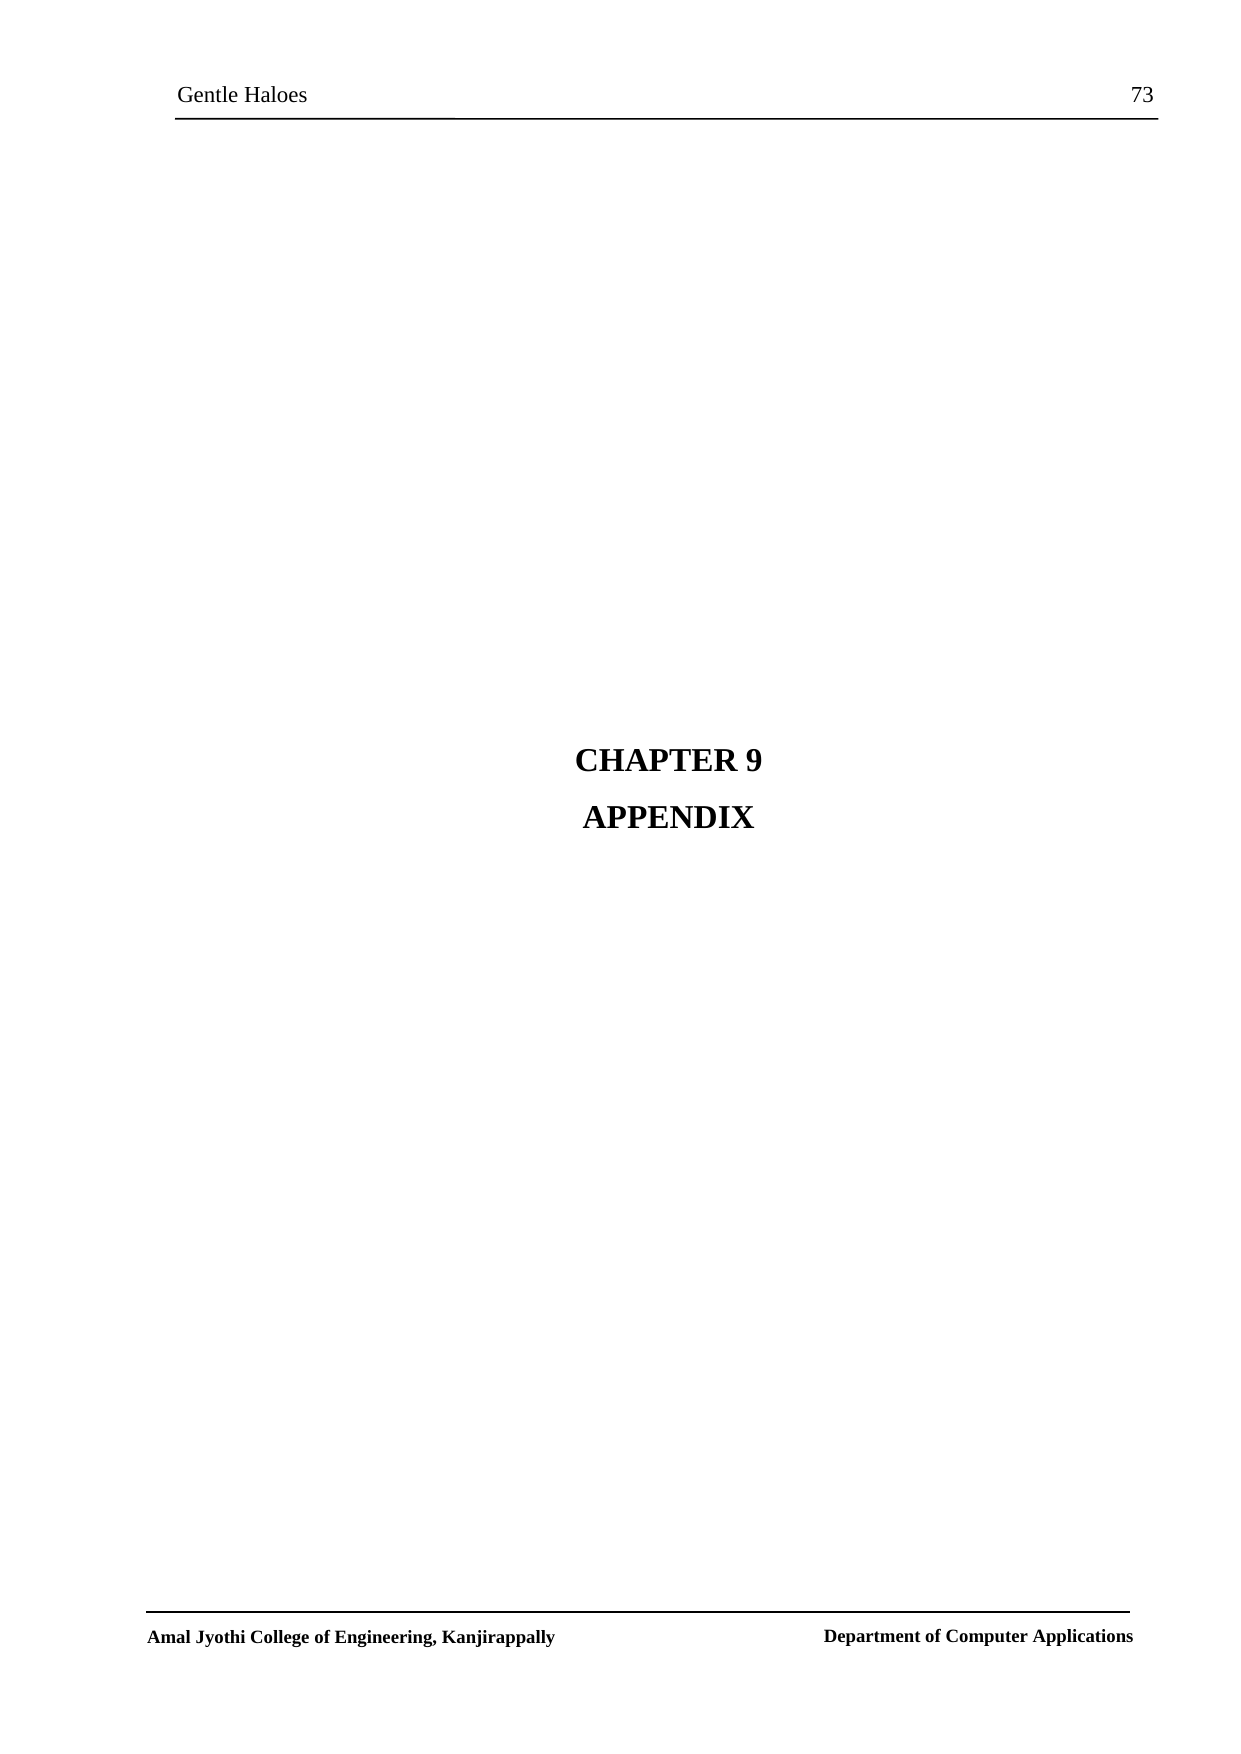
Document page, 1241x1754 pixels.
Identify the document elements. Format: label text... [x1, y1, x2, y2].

subtitle APPENDIX [175, 798, 1162, 836]
subtitle CHAPTER 9 [175, 740, 1162, 778]
